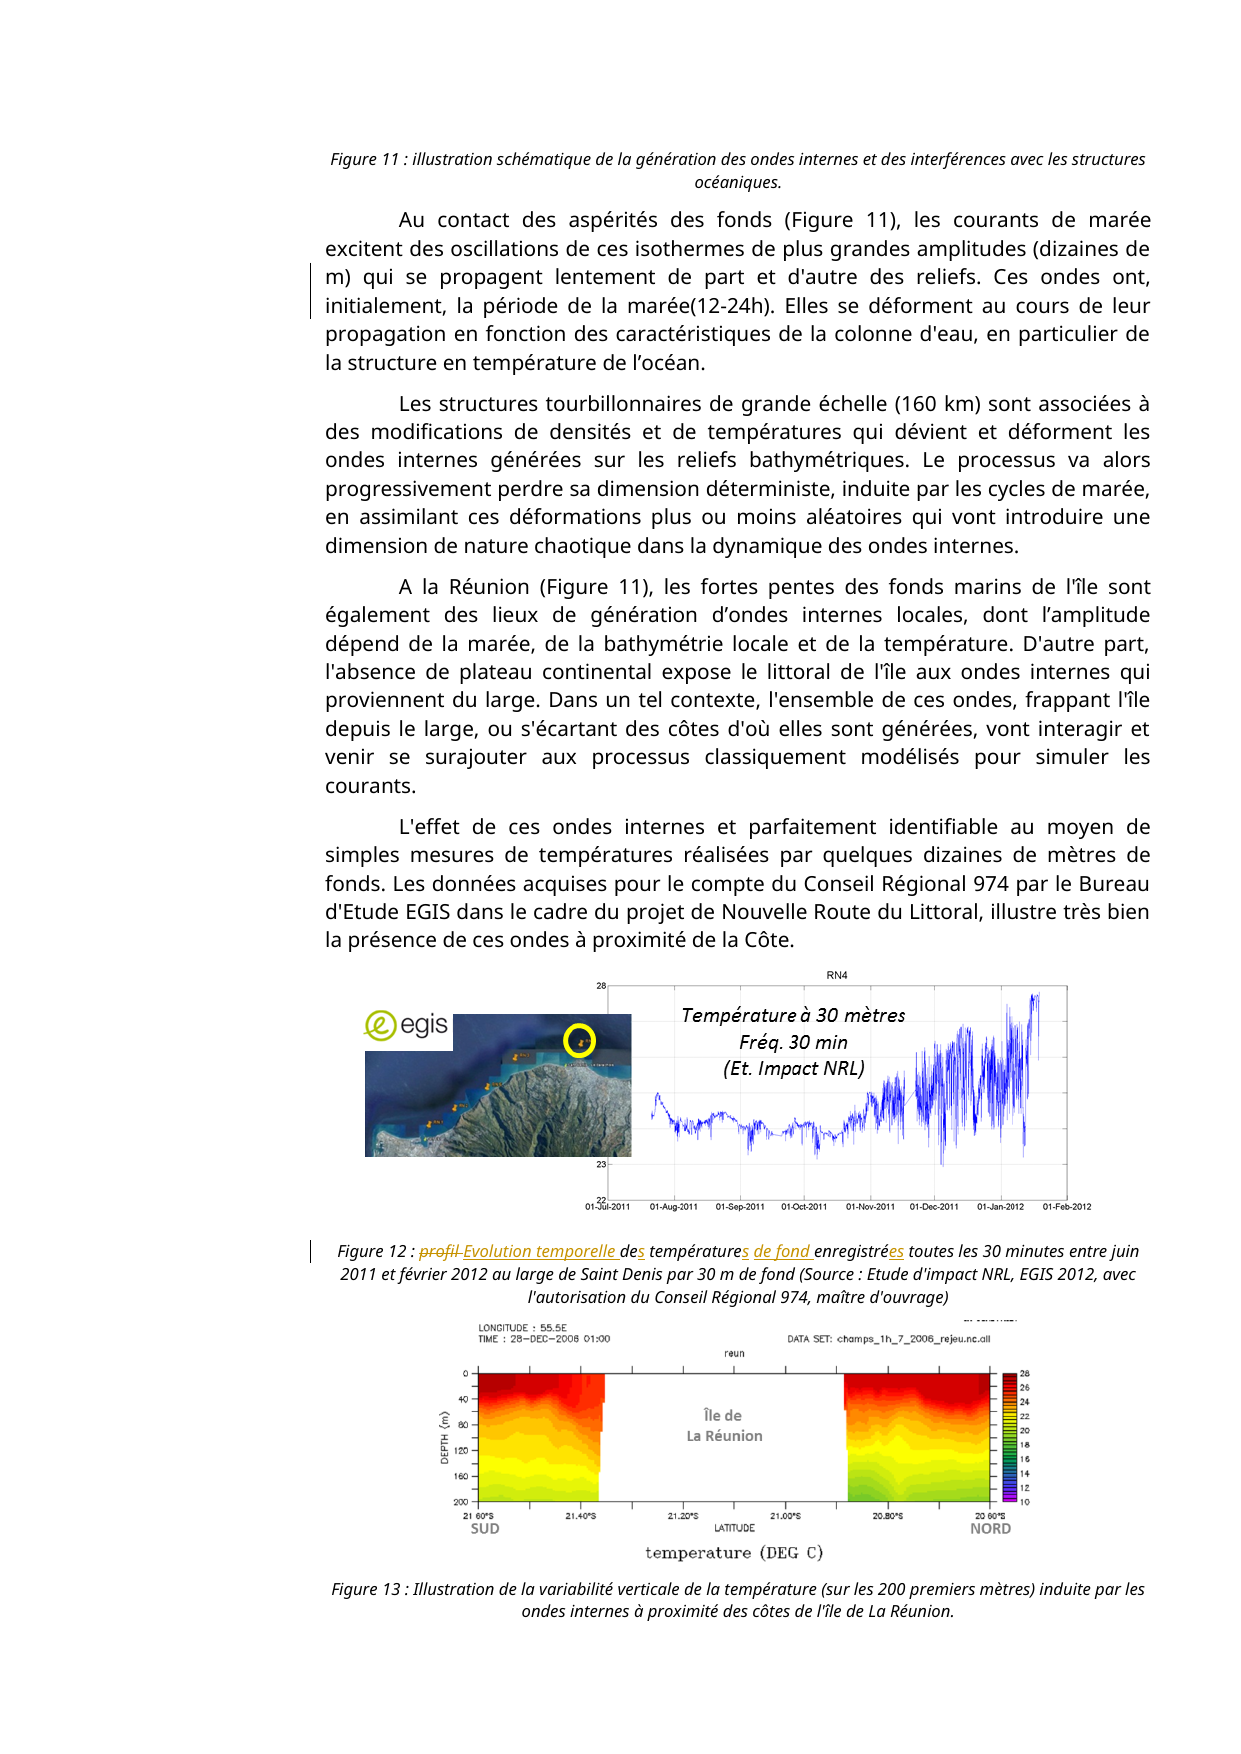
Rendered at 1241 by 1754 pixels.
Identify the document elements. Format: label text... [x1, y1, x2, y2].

text A la Réunion (Figure 11), les fortes pentes des fonds marins de l'île sont également des lieux de génération d’ondes internes locales, dont l’amplitude dépend de la marée, de la bathymétrie locale et de la température. D'autre part, l'absence de plateau continental expose le littoral de l'île aux ondes internes qui proviennent du large. Dans un tel contexte, l'ensemble de ces ondes, frappant l'île depuis le large, ou s'écartant des côtes d'où elles sont générées, vont interagir et venir se surajouter aux processus classiquement modélisés pour simuler les courants. [325, 572, 1152, 799]
text Les structures tourbillonnaires de grande échelle (160 km) sont associées à des modifications de densités et de températures qui dévient et déforment les ondes internes générées sur les reliefs bathymétriques. Le processus va alors progressivement perdre sa dimension déterministe, induite par les cycles de marée, en assimilant ces déformations plus ou moins aléatoires qui vont introduire une dimension de nature chaotique dans la dynamique des ondes internes. [325, 389, 1152, 559]
picture [439, 1320, 1037, 1565]
text Figure : de température enregistré toutes les 30 minutes entre juin 2011 et février 2012 au large de Saint Denis par 30 m de fond (Source : Etude d'impact NRL, EGIS 2012, avec l'autorisation du Conseil Régional 974, maître d'ouvrage) [325, 1240, 1152, 1308]
text L'effet de ces ondes internes et parfaitement identifiable au moyen de simples mesures de températures réalisées par quelques dizaines de mètres de fonds. Les données acquises pour le compte du Conseil Régional 974 par le Bureau d'Etude EGIS dans le cadre du projet de Nouvelle Route du Littoral, illustre très bien la présence de ces ondes à proximité de la Côte. [325, 812, 1152, 954]
text Au contact des aspérités des fonds (Figure 11), les courants de marée excitent des oscillations de ces isothermes de plus grandes amplitudes (dizaines de m) qui se propagent lentement de part et d'autre des reliefs. Ces ondes ont,initialement, la période de la marée(12-24h). Elles se déforment au cours de leur propagation en fonction des caractéristiques de la colonne d'eau, en particulier de la structure en température de l’océan. [325, 206, 1152, 376]
picture [353, 966, 1123, 1228]
